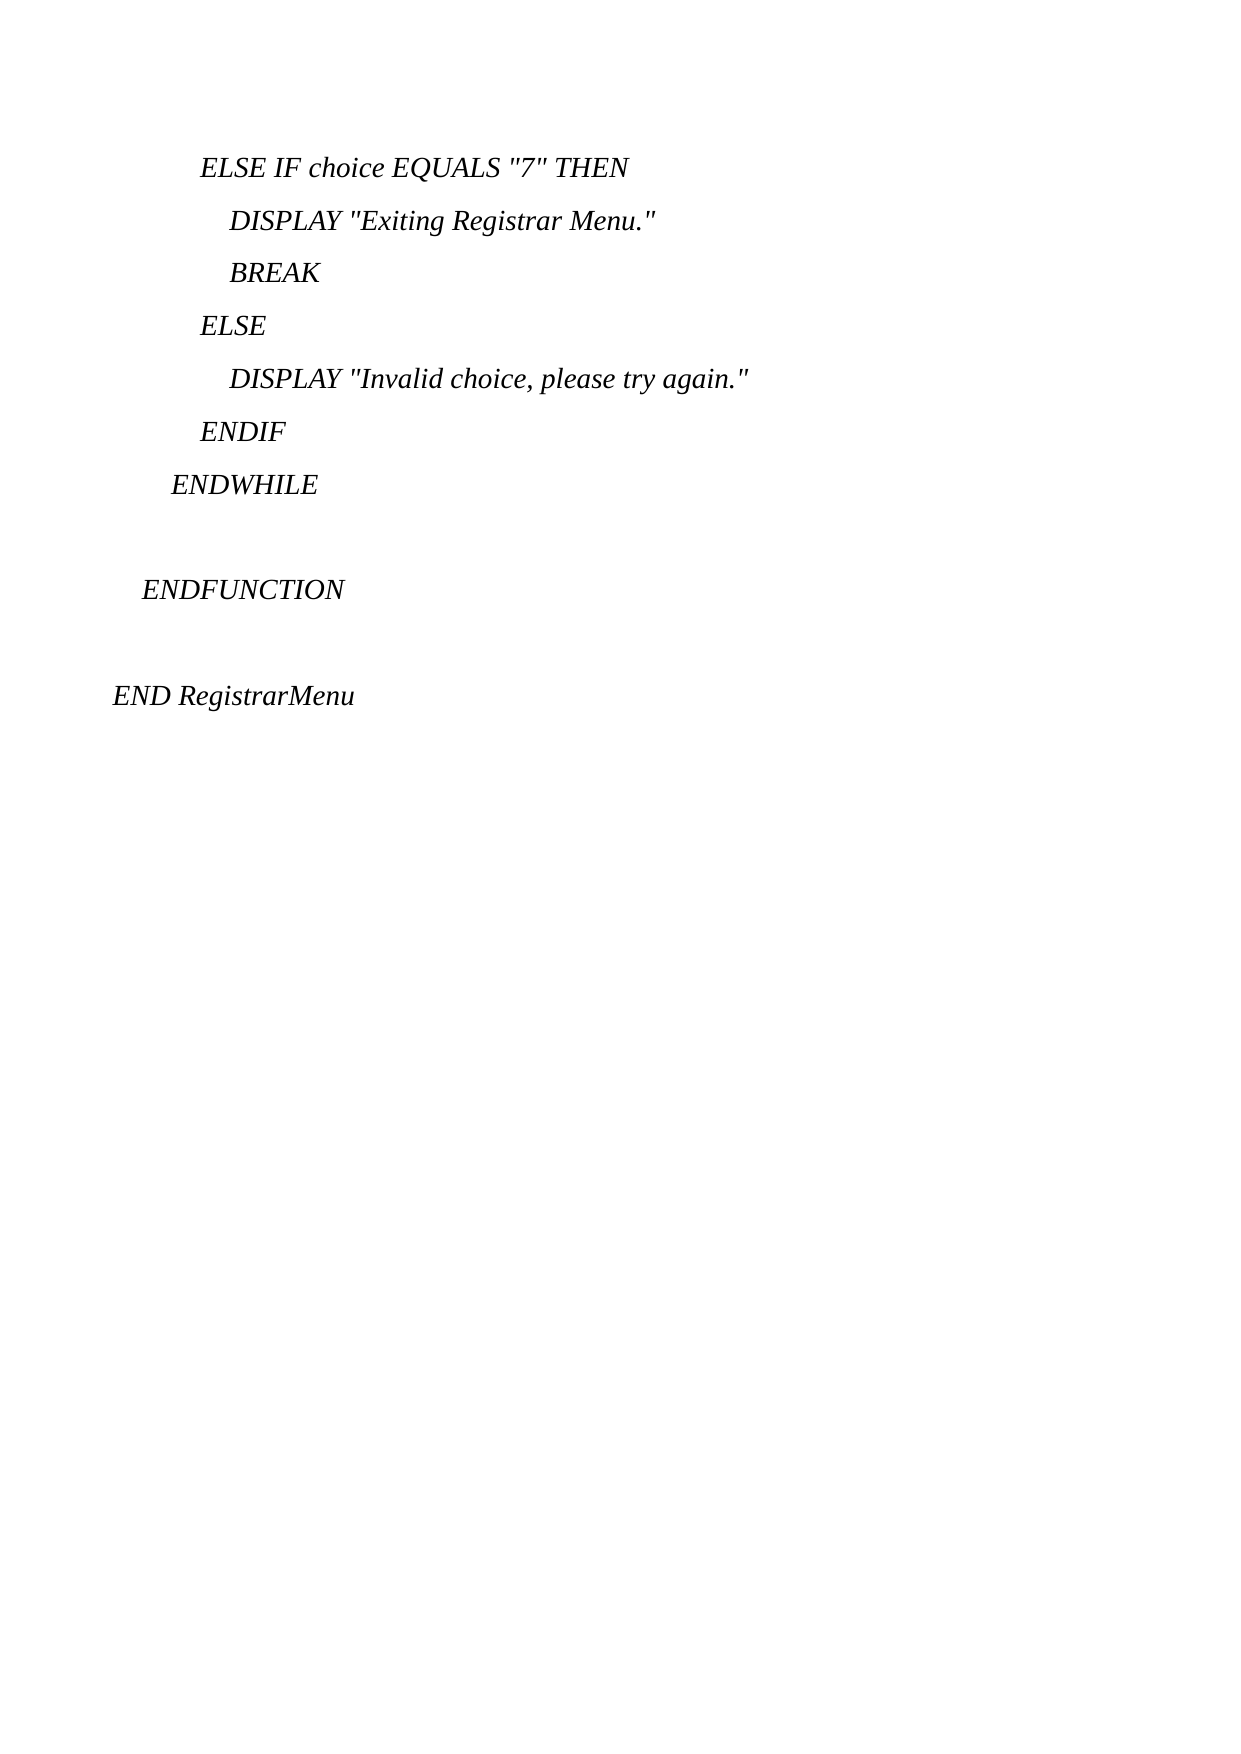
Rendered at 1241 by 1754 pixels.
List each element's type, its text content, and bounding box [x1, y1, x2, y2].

text BREAK [112, 256, 1128, 289]
text END RegistrarMenu [112, 678, 1128, 712]
text ELSE IF choice EQUALS "7" THEN [112, 150, 1128, 183]
text ENDWHILE [112, 467, 1128, 500]
text ELSE [112, 308, 1128, 342]
text DISPLAY "Invalid choice, please try again." [112, 361, 1128, 395]
text ENDFUNCTION [112, 572, 1128, 606]
text DISPLAY "Exiting Registrar Menu." [112, 203, 1128, 236]
text ENDIF [112, 414, 1128, 448]
